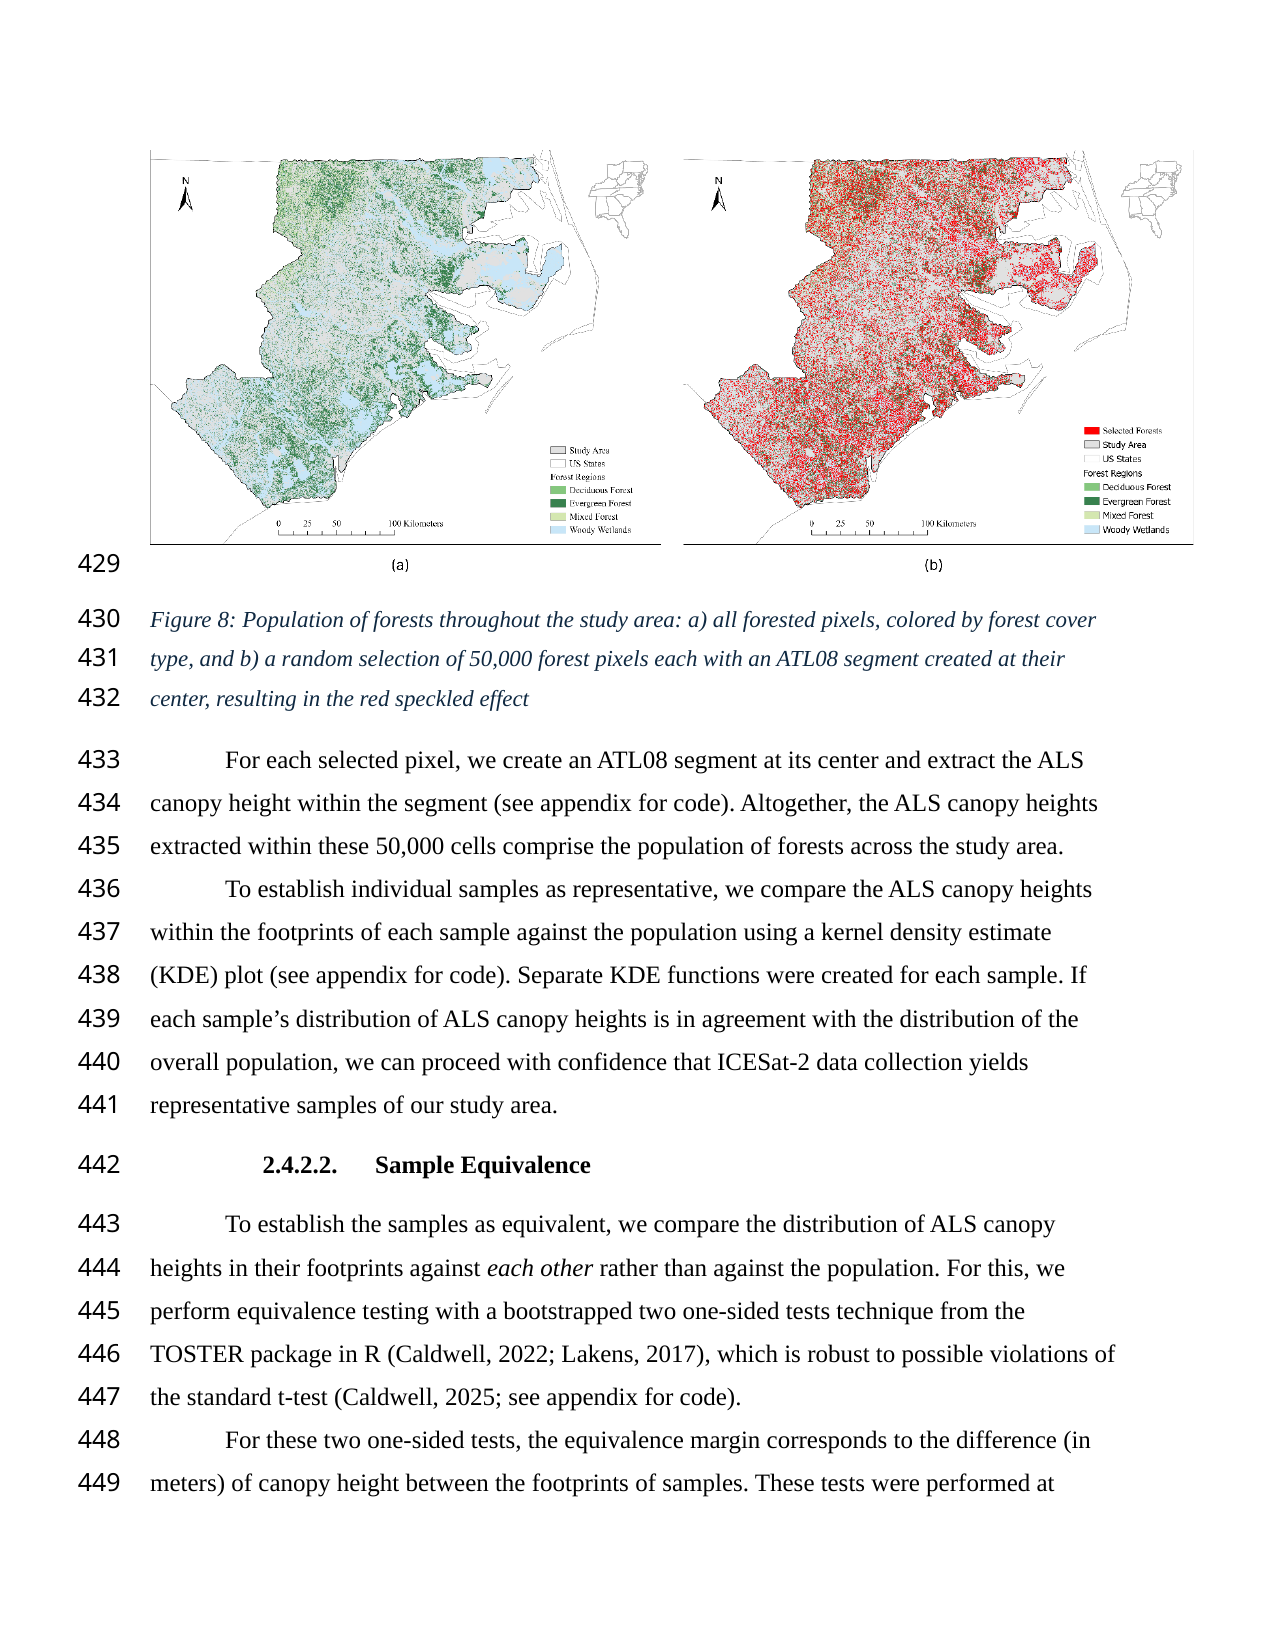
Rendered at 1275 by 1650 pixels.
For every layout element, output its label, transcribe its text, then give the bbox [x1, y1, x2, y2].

text To establish individual samples as representative, we compare the ALS canopy heights within the footprints of each sample against the population using a kernel density estimate (KDE) plot (see appendix for code). Separate KDE functions were created for each sample. If each sample’s distribution of ALS canopy heights is in agreement with the distribution of the overall population, we can proceed with confidence that ICESat-2 data collection yields representative samples of our study area. [150, 874, 1125, 1119]
text Figure 8: Population of forests throughout the study area: a) all forested pixels, colored by forest cover type, and b) a random selection of 50,000 forest pixels each with an ATL08 segment created at their center, resulting in the red speckled effect [150, 606, 1125, 711]
text For each selected pixel, we create an ATL08 segment at its center and extract the ALS canopy height within the segment (see appendix for code). Altogether, the ALS canopy heights extracted within these 50,000 cells comprise the population of forests across the study area. [150, 745, 1125, 860]
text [150, 1425, 1125, 1497]
list Sample Equivalence [262, 1150, 1125, 1178]
picture [150, 150, 1194, 572]
text To establish the samples as equivalent, we compare the distribution of ALS canopy heights in their footprints against each other rather than against the population. For this, we perform equivalence testing with a bootstrapped two one-sided tests technique from the TOSTER package in R (Caldwell, 2022; Lakens, 2017), which is robust to possible violations of the standard t-test (Caldwell, 2025; see appendix for code). [150, 1209, 1125, 1411]
